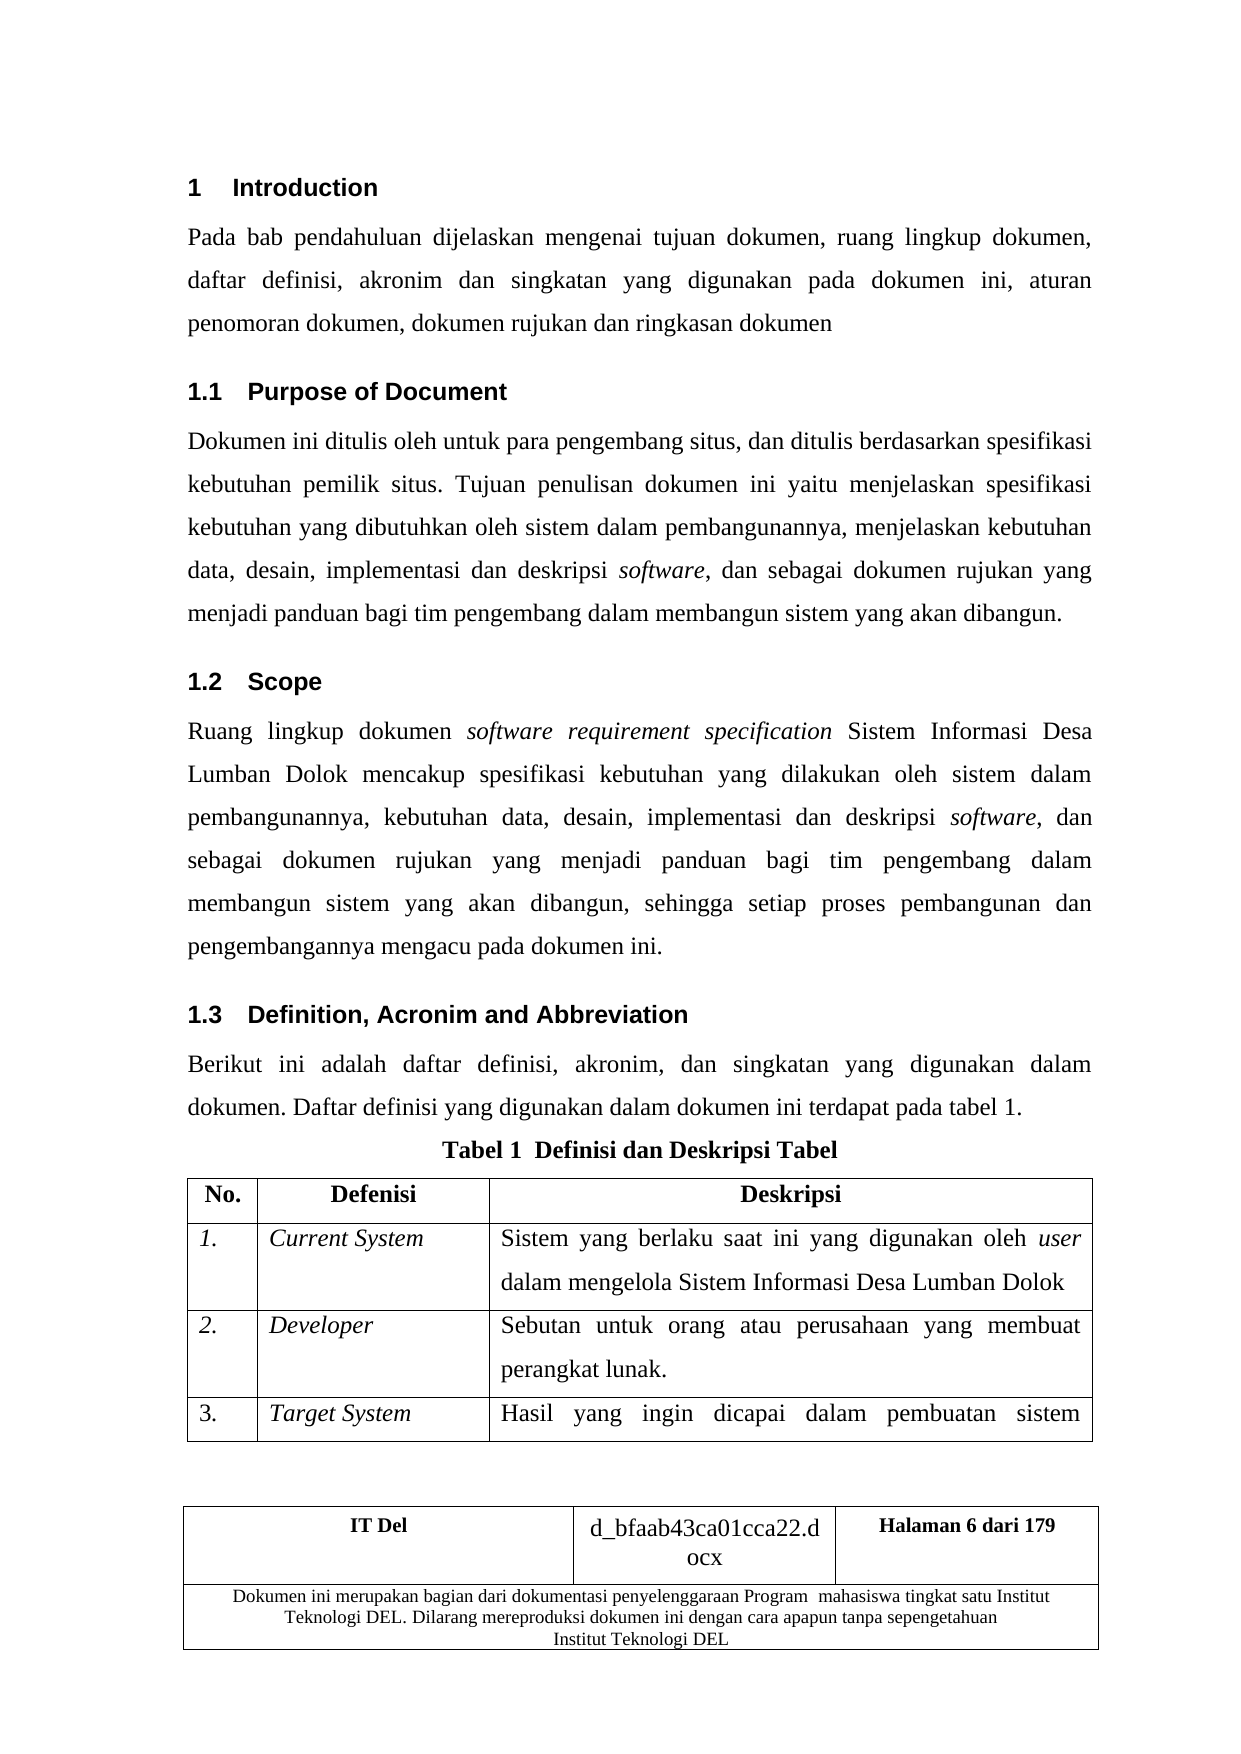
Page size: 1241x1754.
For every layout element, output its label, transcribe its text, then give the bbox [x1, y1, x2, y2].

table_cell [490, 1398, 1092, 1441]
text Dokumen ini ditulis oleh untuk para pengembang situs, dan ditulis berdasarkan spesifikasi kebutuhan pemilik situs. Tujuan penulisan dokumen ini yaitu menjelaskan spesifikasi kebutuhan yang dibutuhkan oleh sistem dalam pembangunannya, menjelaskan kebutuhan data, desain, implementasi dan deskripsi software, dan sebagai dokumen rujukan yang menjadi panduan bagi tim pengembang dalam membangun sistem yang akan dibangun. [187, 426, 1092, 627]
text Pada bab pendahuluan dijelaskan mengenai tujuan dokumen, ruang lingkup dokumen, daftar definisi, akronim dan singkatan yang digunakan pada dokumen ini, aturan penomoran dokumen, dokumen rujukan dan ringkasan dokumen [187, 222, 1092, 337]
subtitle Definition, Acronim and Abbreviation [187, 999, 1092, 1028]
text Ruang lingkup dokumen software requirement specification Sistem Informasi Desa Lumban Dolok mencakup spesifikasi kebutuhan yang dilakukan oleh sistem dalam pembangunannya, kebutuhan data, desain, implementasi dan deskripsi software, dan sebagai dokumen rujukan yang menjadi panduan bagi tim pengembang dalam membangun sistem yang akan dibangun, sehingga setiap proses pembangunan dan pengembangannya mengacu pada dokumen ini. [187, 716, 1092, 960]
table_header Deskripsi [490, 1179, 1092, 1222]
table_cell Developer [258, 1311, 489, 1397]
text Berikut ini adalah daftar definisi, akronim, dan singkatan yang digunakan dalam dokumen. Daftar definisi yang digunakan dalam dokumen ini terdapat pada tabel 1. [187, 1049, 1092, 1121]
subtitle Introduction [187, 173, 1092, 201]
table_cell Target System [258, 1398, 489, 1441]
table_header No. [188, 1179, 257, 1222]
table_header Defenisi [258, 1179, 489, 1222]
table_cell Sebutan untuk orang atau perusahaan yang membuat perangkat lunak. [490, 1311, 1092, 1397]
text Tabel 1 Definisi dan Deskripsi Tabel [187, 1135, 1092, 1164]
table_cell 2. [188, 1311, 257, 1397]
subtitle Scope [187, 666, 1092, 695]
table_cell 3. [188, 1398, 257, 1441]
table_cell Sistem yang berlaku saat ini yang digunakan oleh user dalam mengelola Sistem Informasi Desa Lumban Dolok [490, 1224, 1092, 1309]
table_cell 1. [188, 1224, 257, 1309]
table_cell Current System [258, 1224, 489, 1309]
subtitle Purpose of Document [187, 376, 1092, 405]
